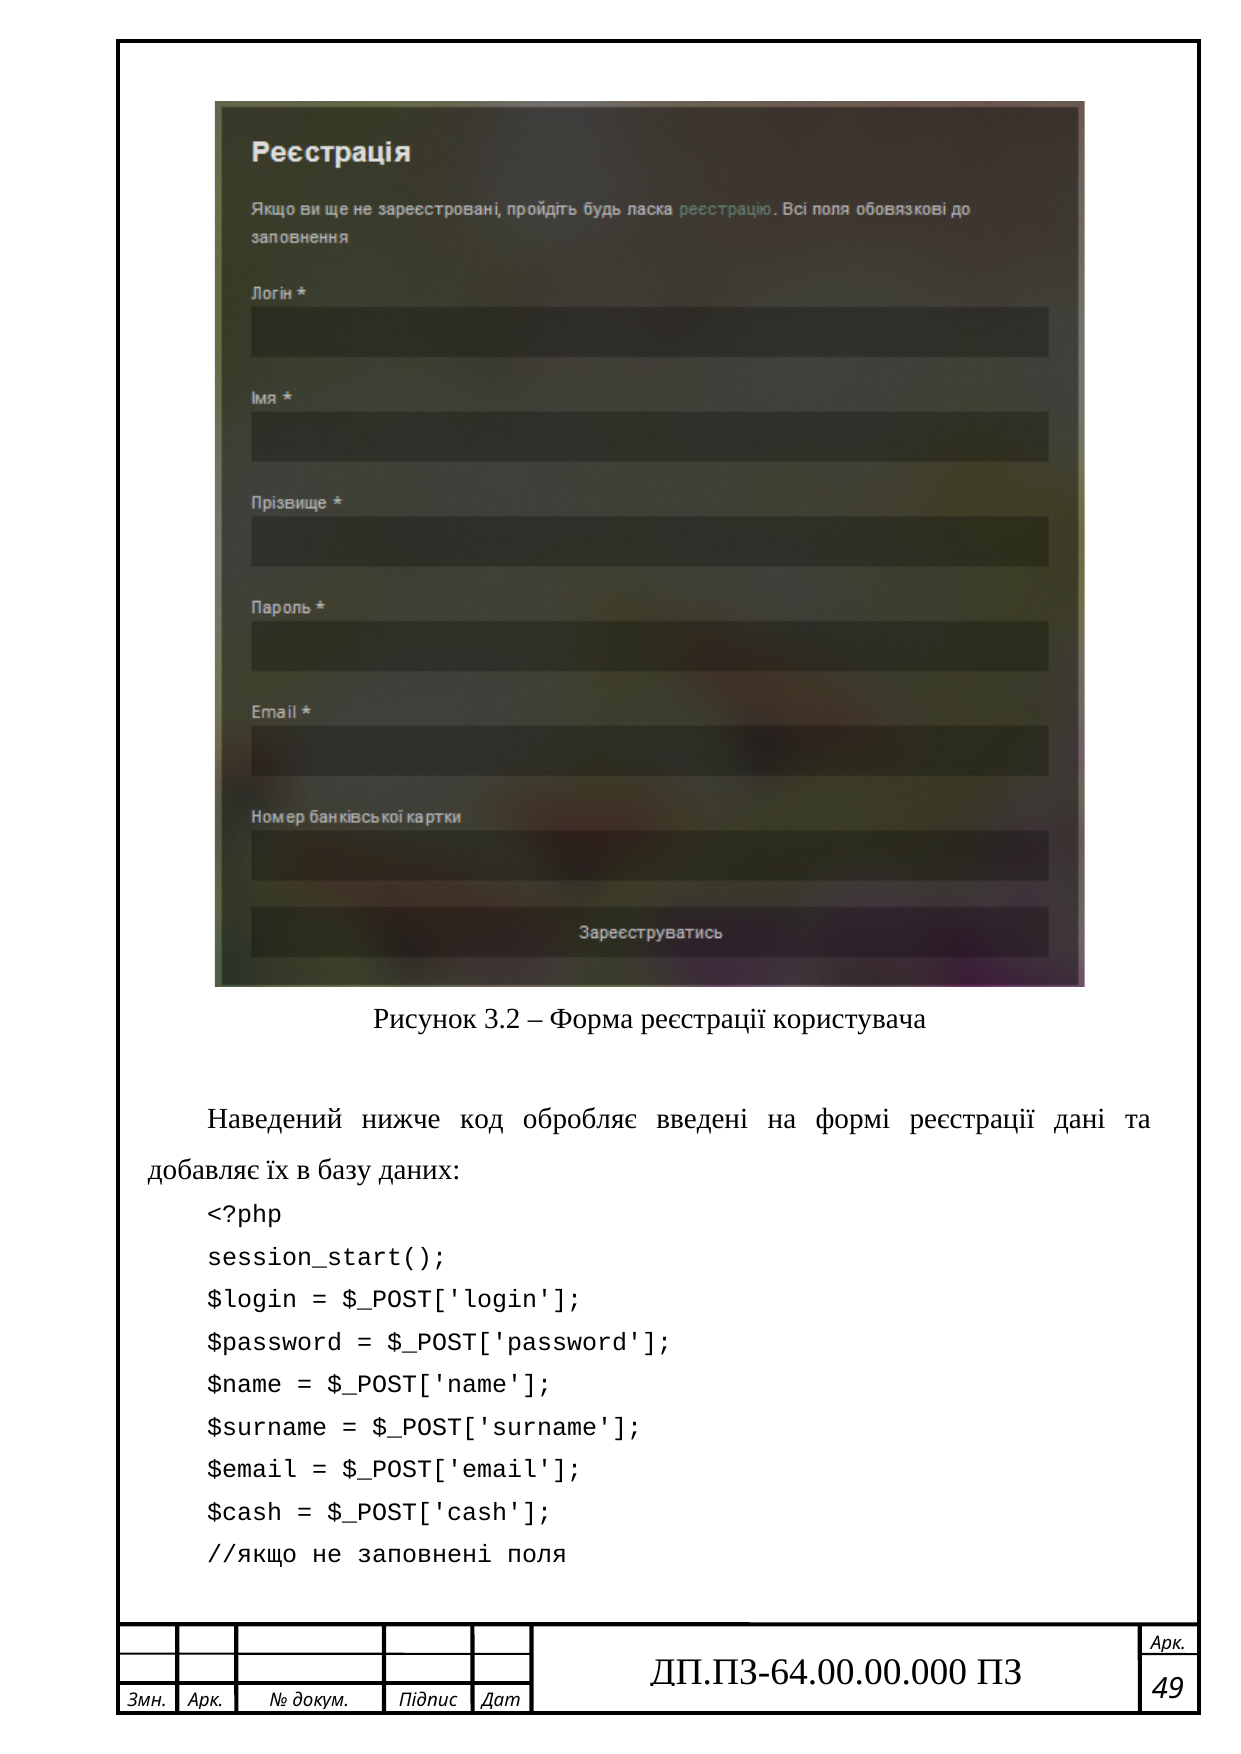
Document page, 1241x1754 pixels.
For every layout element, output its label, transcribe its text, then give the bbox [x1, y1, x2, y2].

text $password = $_POST['password']; [148, 1329, 1152, 1358]
text $cash = $_POST['cash']; [148, 1499, 1152, 1528]
text //якщо не заповнені поля [148, 1542, 1152, 1570]
text $email = $_POST['email']; [148, 1457, 1152, 1485]
text $name = $_POST['name']; [148, 1372, 1152, 1400]
text <?php [148, 1202, 1152, 1230]
picture [214, 101, 1085, 987]
text $login = $_POST['login']; [148, 1287, 1152, 1315]
text Наведений нижче код обробляє введені на формі реєстрації дані та добавляє їх в базу даних: [148, 1101, 1152, 1185]
text Рисунок 3.2 – Форма реєстрації користувача [148, 1001, 1152, 1034]
text $surname = $_POST['surname']; [148, 1414, 1152, 1443]
text session_start(); [148, 1244, 1152, 1273]
